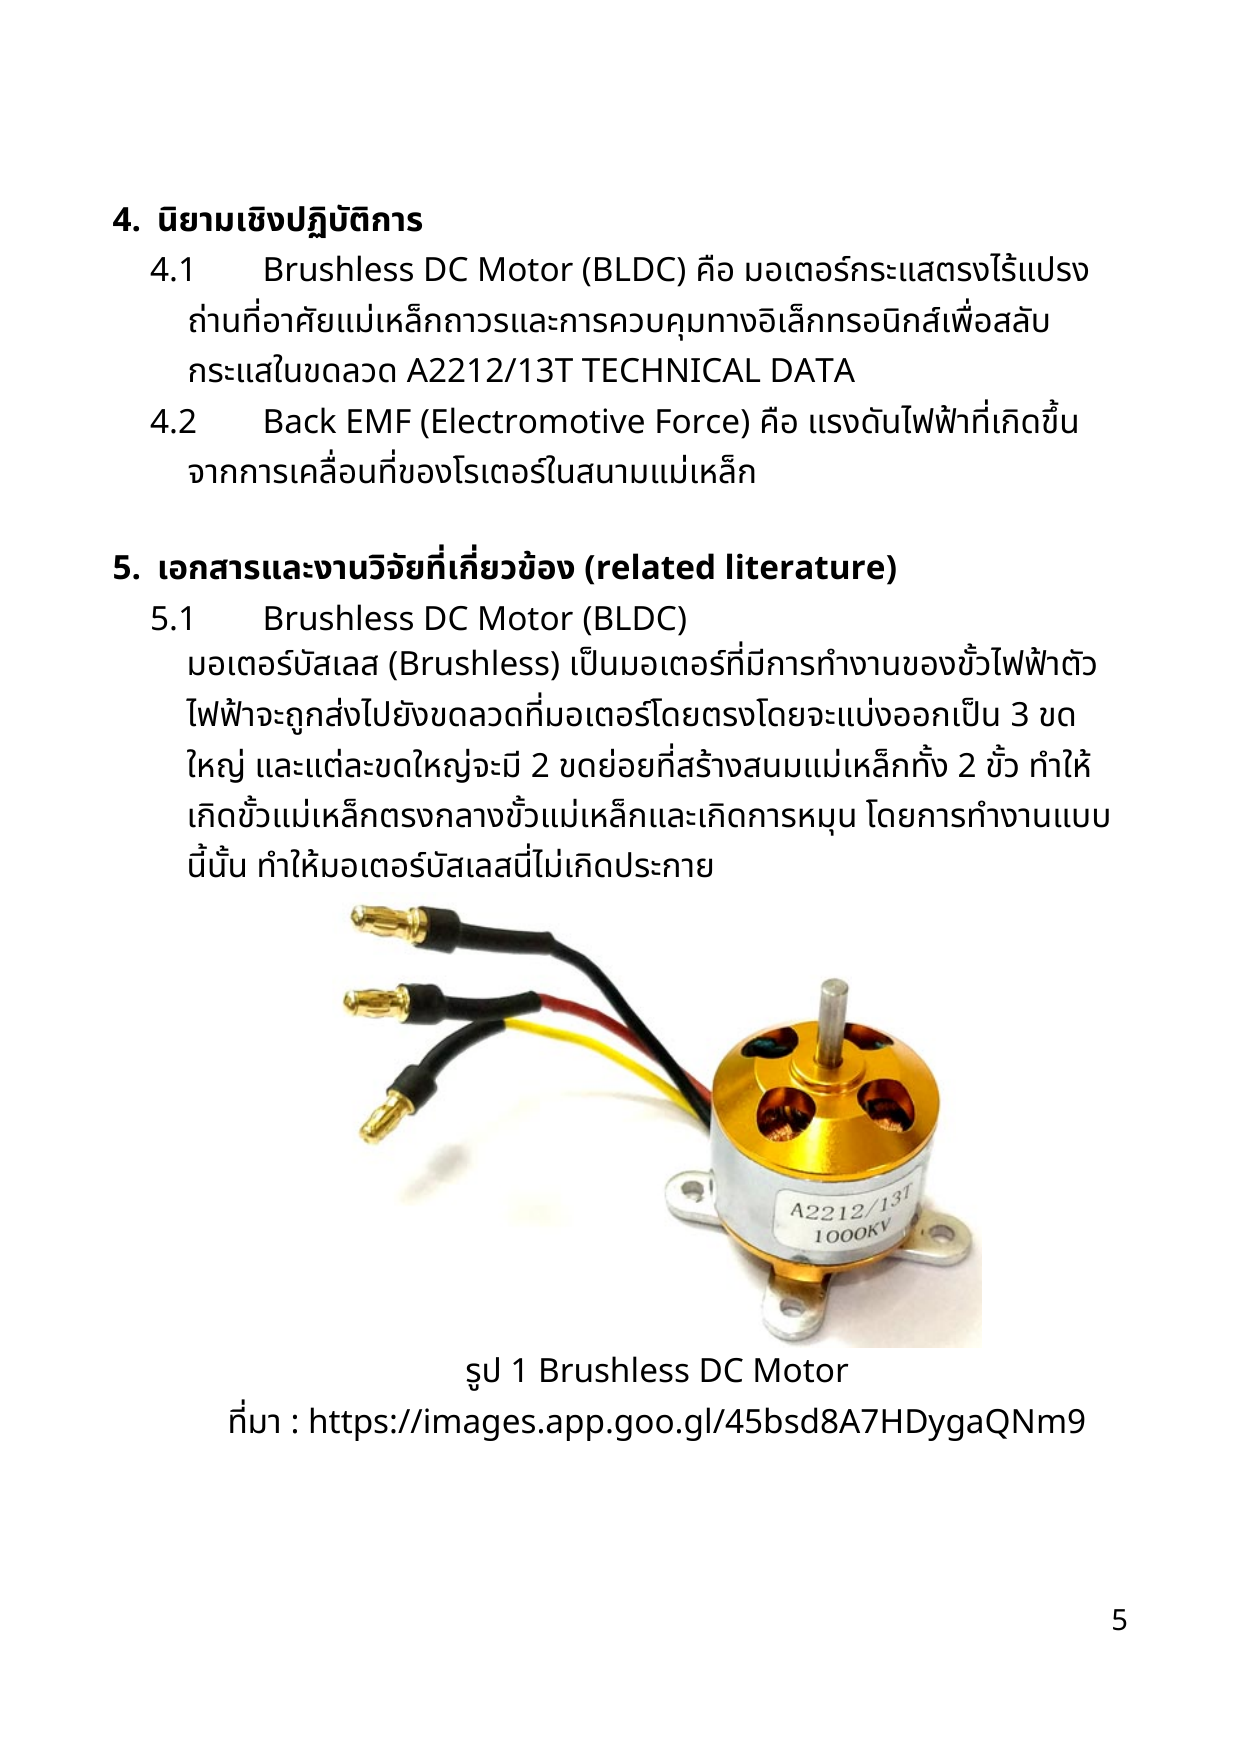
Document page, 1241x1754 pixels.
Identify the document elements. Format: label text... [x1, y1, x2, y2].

picture [332, 892, 982, 1348]
subtitle นิยามเชิงปฏิบัติการ [112, 195, 1128, 246]
list มอเตอร์บัสเลส (Brushless) เป็นมอเตอร์ที่มีการทำงานของขั้วไฟฟ้าตัวไฟฟ้าจะถูกส่งไปยังขดลวดที่มอเตอร์โดยตรงโดยจะแบ่งออกเป็น 3 ขดใหญ่ และแต่ละขดใหญ่จะมี 2 ขดย่อยที่สร้างสนมแม่เหล็กทั้ง 2 ขั้ว ทำให้เกิดขั้วแม่เหล็กตรงกลางขั้วแม่เหล็กและเกิดการหมุน โดยการทำงานแบบนี้นั้น ทำให้มอเตอร์บัสเลสนี่ไม่เกิดประกาย [186, 640, 1128, 893]
list Back EMF (Electromotive Force) คือ แรงดันไฟฟ้าที่เกิดขึ้นจากการเคลื่อนที่ของโรเตอร์ในสนามแม่เหล็ก [150, 398, 1128, 499]
subtitle เอกสารและงานวิจัยที่เกี่ยวข้อง (related literature) [112, 544, 1128, 595]
subtitle Brushless DC Motor (BLDC) [150, 595, 1128, 640]
list Brushless DC Motor (BLDC) คือ มอเตอร์กระแสตรงไร้แปรงถ่านที่อาศัยแม่เหล็กถาวรและการควบคุมทางอิเล็กทรอนิกส์เพื่อสลับกระแสในขดลวด A2212/13T TECHNICAL DATA [150, 246, 1128, 398]
